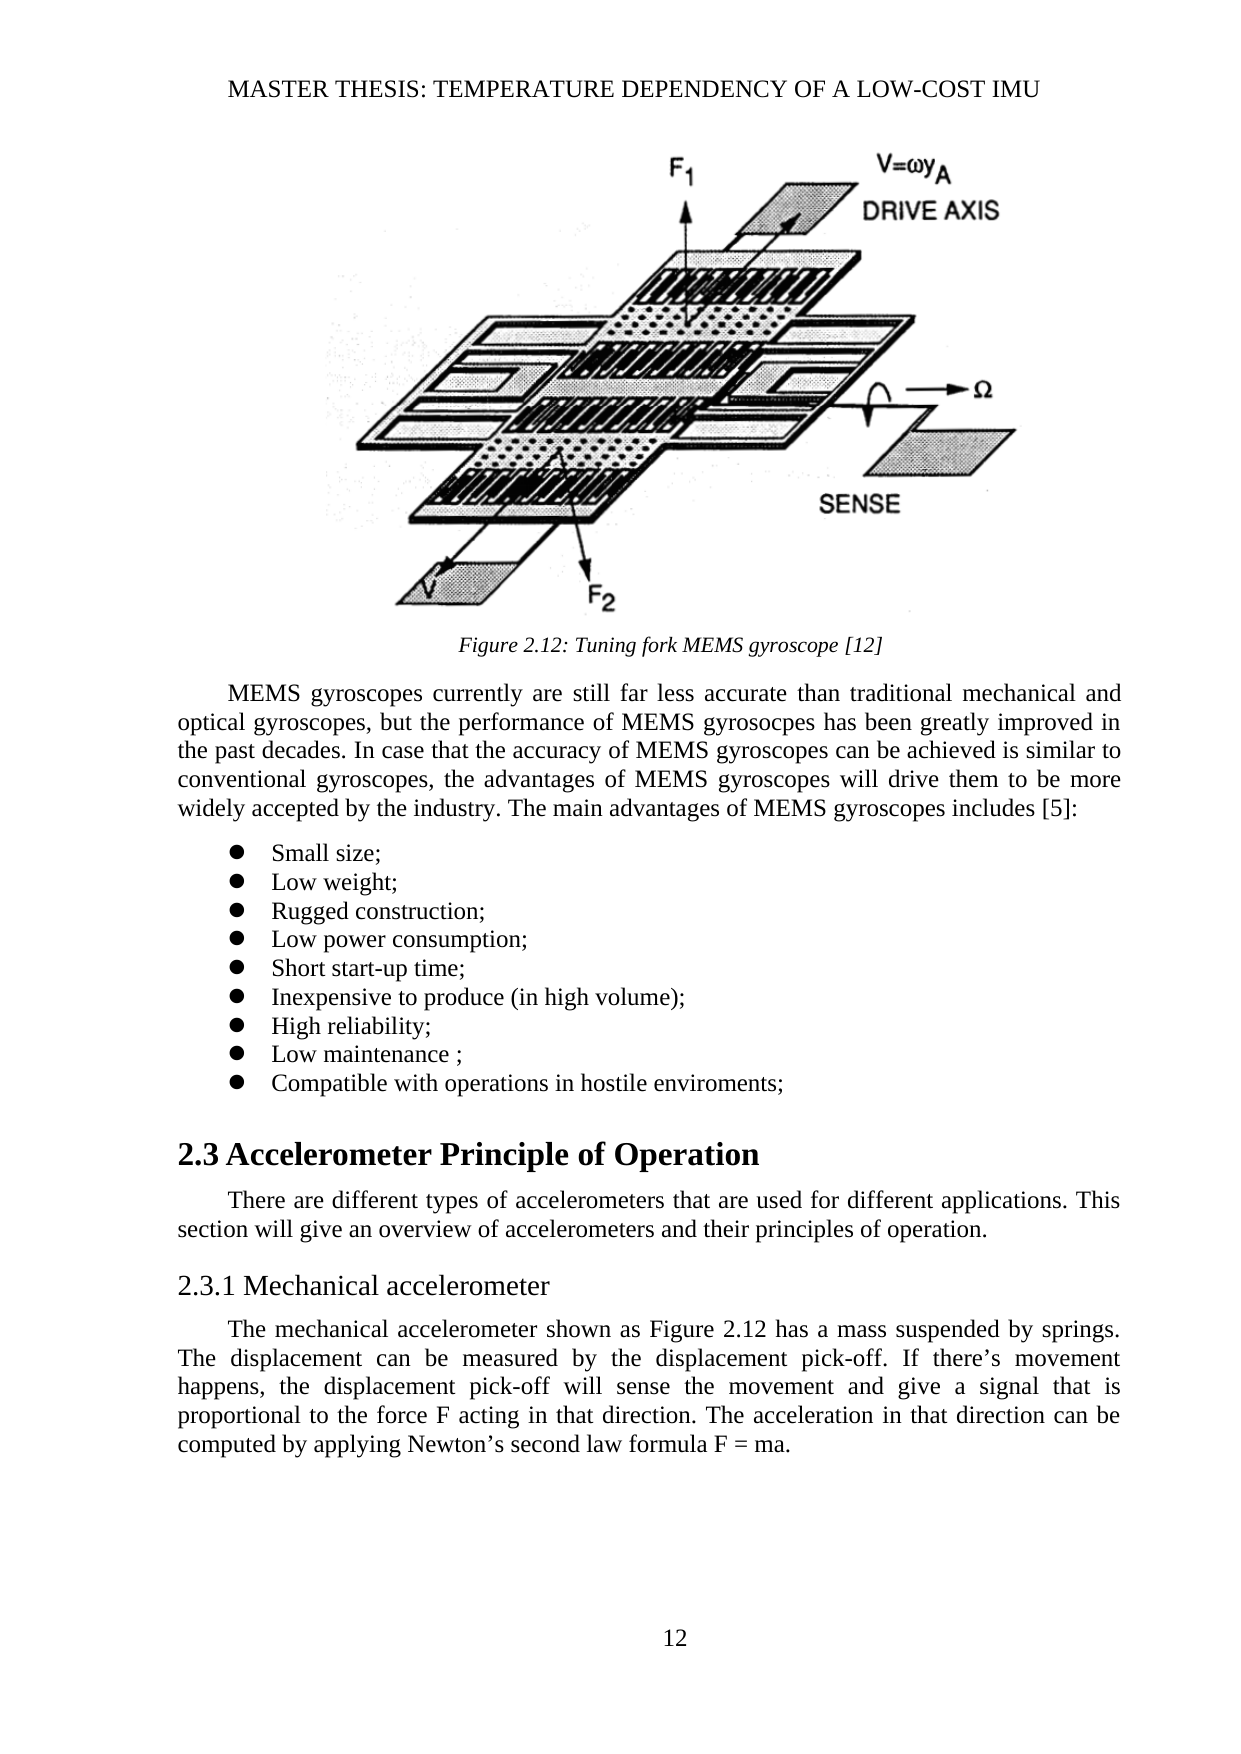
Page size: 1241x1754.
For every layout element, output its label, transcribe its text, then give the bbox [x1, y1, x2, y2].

list Compatible with operations in hostile enviroments; [227, 1068, 1122, 1097]
list Low maintenance ; [227, 1039, 1122, 1068]
picture [325, 147, 1024, 616]
list Short start-up time; [227, 953, 1122, 982]
list Small size; [227, 838, 1122, 867]
subtitle 2.3 Accelerometer Principle of Operation [177, 1134, 1122, 1173]
text The mechanical accelerometer shown as Figure 2.12 has a mass suspended by springs. The displacement can be measured by the displacement pick-off. If there’s movement happens, the displacement pick-off will sense the movement and give a signal that is proportional to the force F acting in that direction. The acceleration in that direction can be computed by applying Newton’s second law formula F = ma. [177, 1314, 1122, 1458]
text There are different types of accelerometers that are used for different applications. This section will give an overview of accelerometers and their principles of operation. [177, 1185, 1122, 1243]
subtitle 2.3.1 Mechanical accelerometer [177, 1268, 1122, 1301]
list Low power consumption; [227, 924, 1122, 953]
list Low weight; [227, 867, 1122, 896]
list Rugged construction; [227, 896, 1122, 924]
list Inexpensive to produce (in high volume); [227, 982, 1122, 1011]
text MEMS gyroscopes currently are still far less accurate than traditional mechanical and optical gyroscopes, but the performance of MEMS gyrosocpes has been greatly improved in the past decades. In case that the accuracy of MEMS gyroscopes can be achieved is similar to conventional gyroscopes, the advantages of MEMS gyroscopes will drive them to be more widely accepted by the industry. The main advantages of MEMS gyroscopes includes [5]: [177, 678, 1122, 822]
list High reliability; [227, 1011, 1122, 1039]
